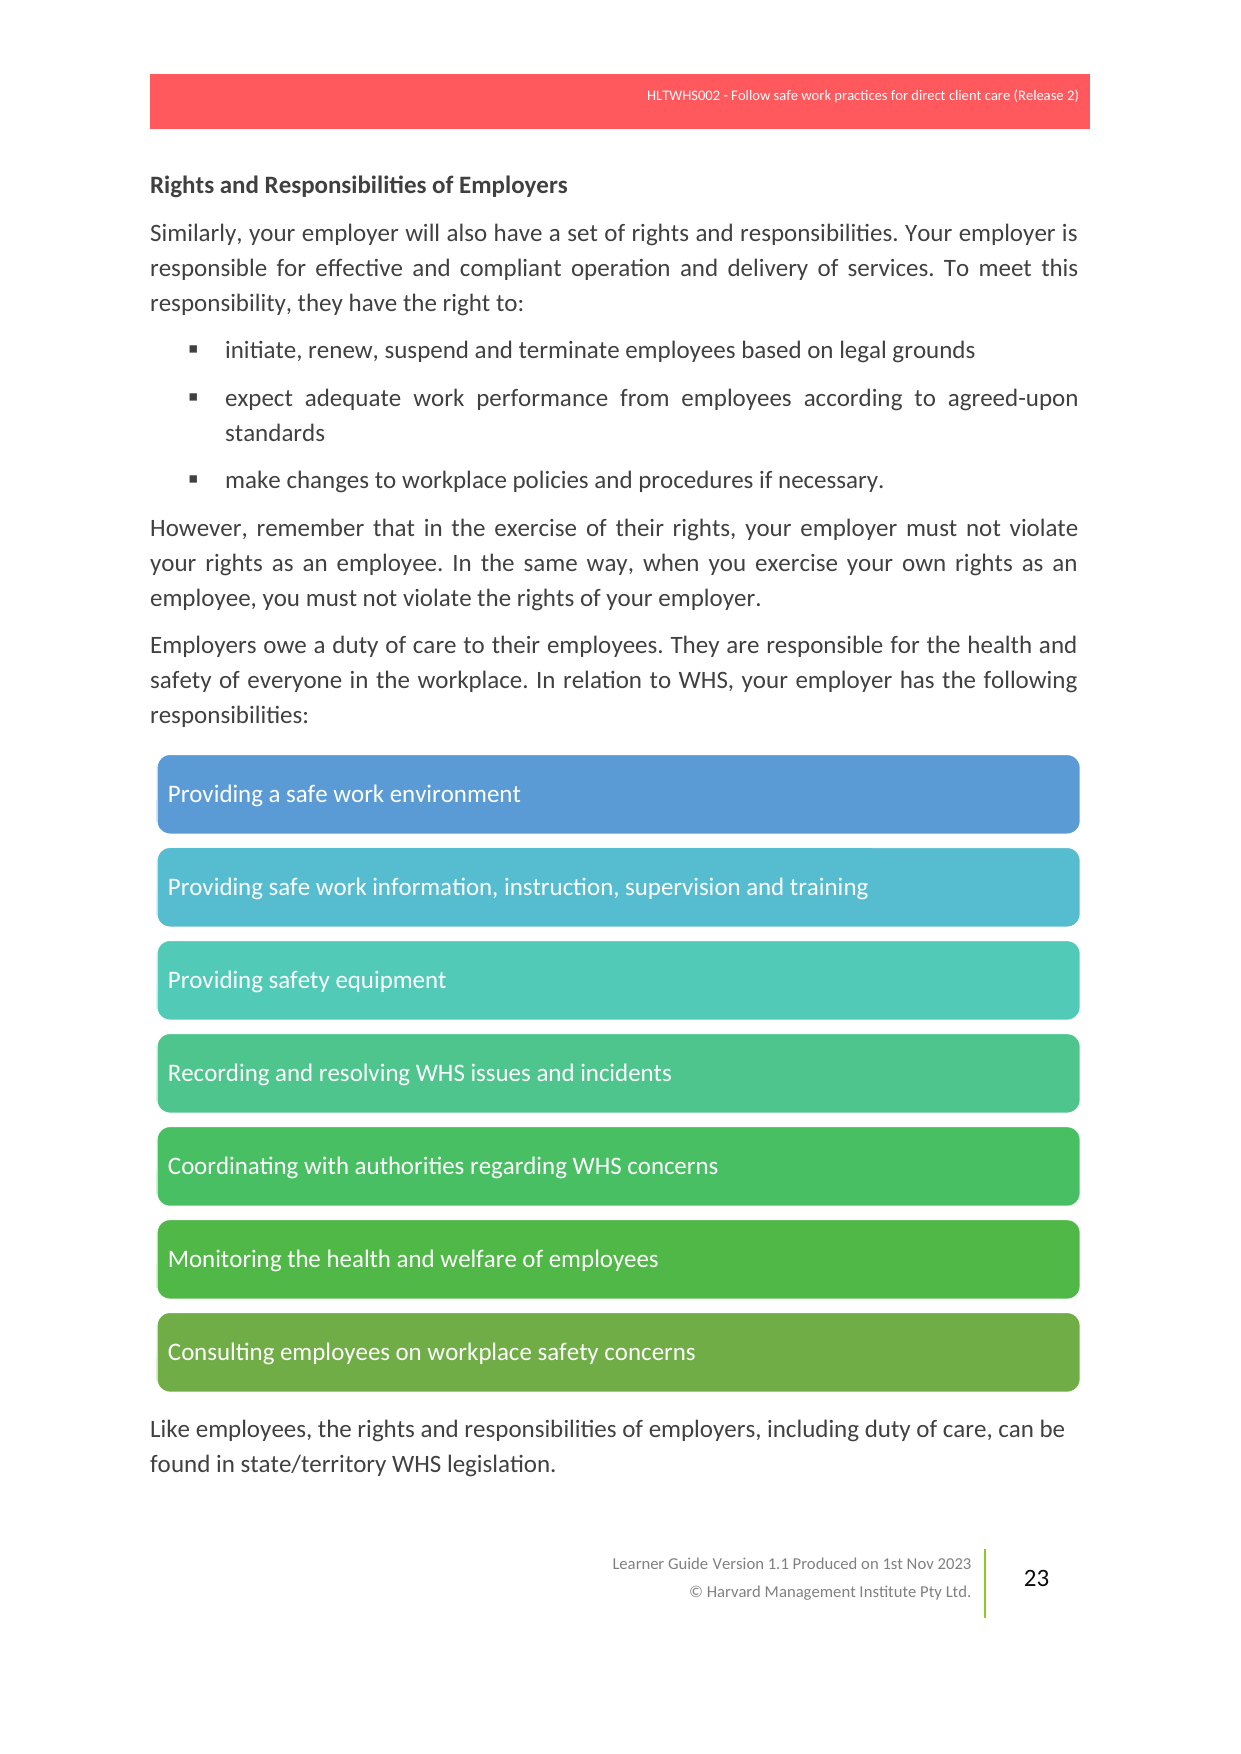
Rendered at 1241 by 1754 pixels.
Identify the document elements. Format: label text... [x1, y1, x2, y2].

text Rights and Responsibilities of Employers [150, 169, 1079, 200]
text Employers owe a duty of care to their employees. They are responsible for the health and safety of everyone in the workplace. In relation to WHS, your employer has the following responsibilities: [150, 629, 1079, 730]
text Like employees, the rights and responsibilities of employers, including duty of care, can be found in state/territory WHS legislation. [150, 1414, 1079, 1479]
list initiate, renew, suspend and terminate employees based on legal grounds [187, 334, 1079, 365]
text Similarly, your employer will also have a set of rights and responsibilities. Your employer is responsible for effective and compliant operation and delivery of services. To meet this responsibility, they have the right to: [150, 217, 1080, 317]
text However, remember that in the exercise of their rights, your employer must not violate your rights as an employee. In the same way, when you exercise your own rights as an employee, you must not violate the rights of your employer. [150, 512, 1079, 612]
list expect adequate work performance from employees according to agreed-upon standards [187, 382, 1079, 447]
list make changes to workplace policies and procedures if necessary. [187, 464, 1079, 495]
